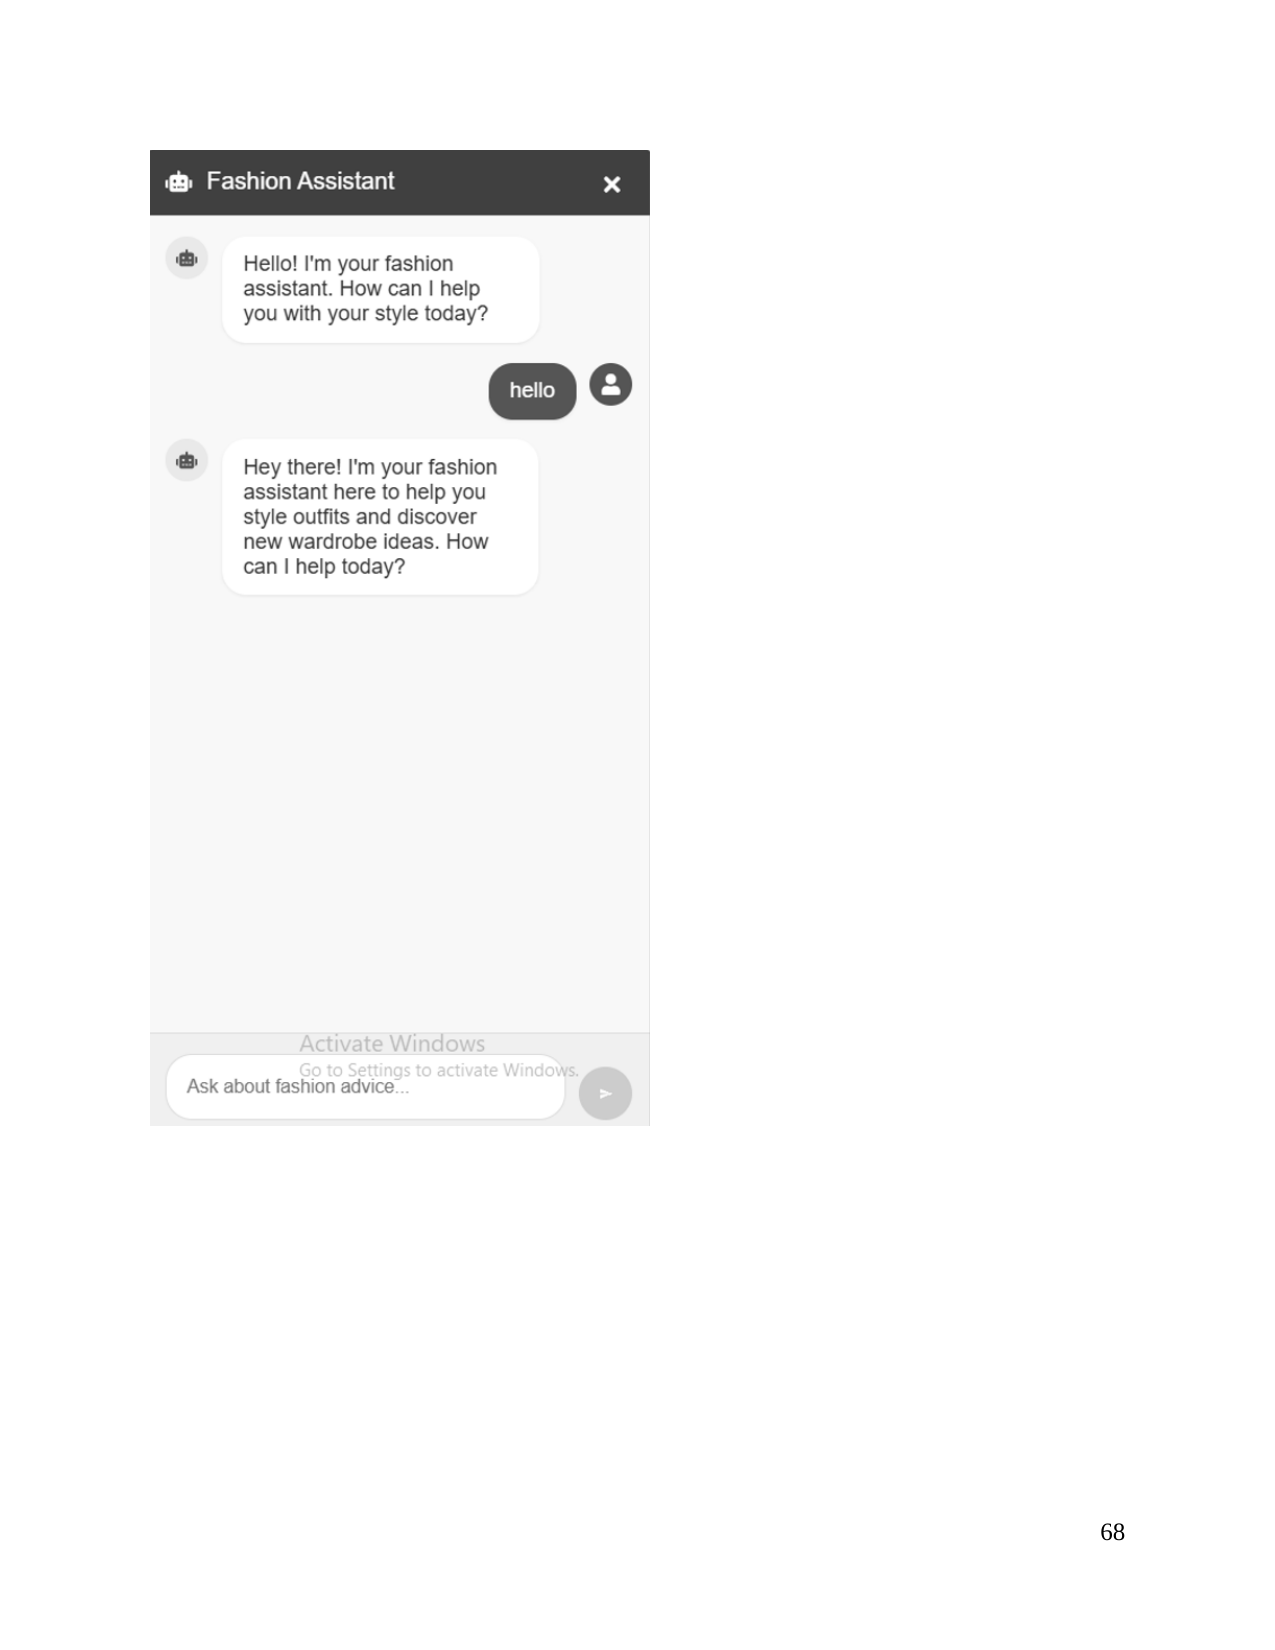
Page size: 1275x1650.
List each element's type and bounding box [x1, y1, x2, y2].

picture [150, 150, 650, 1126]
